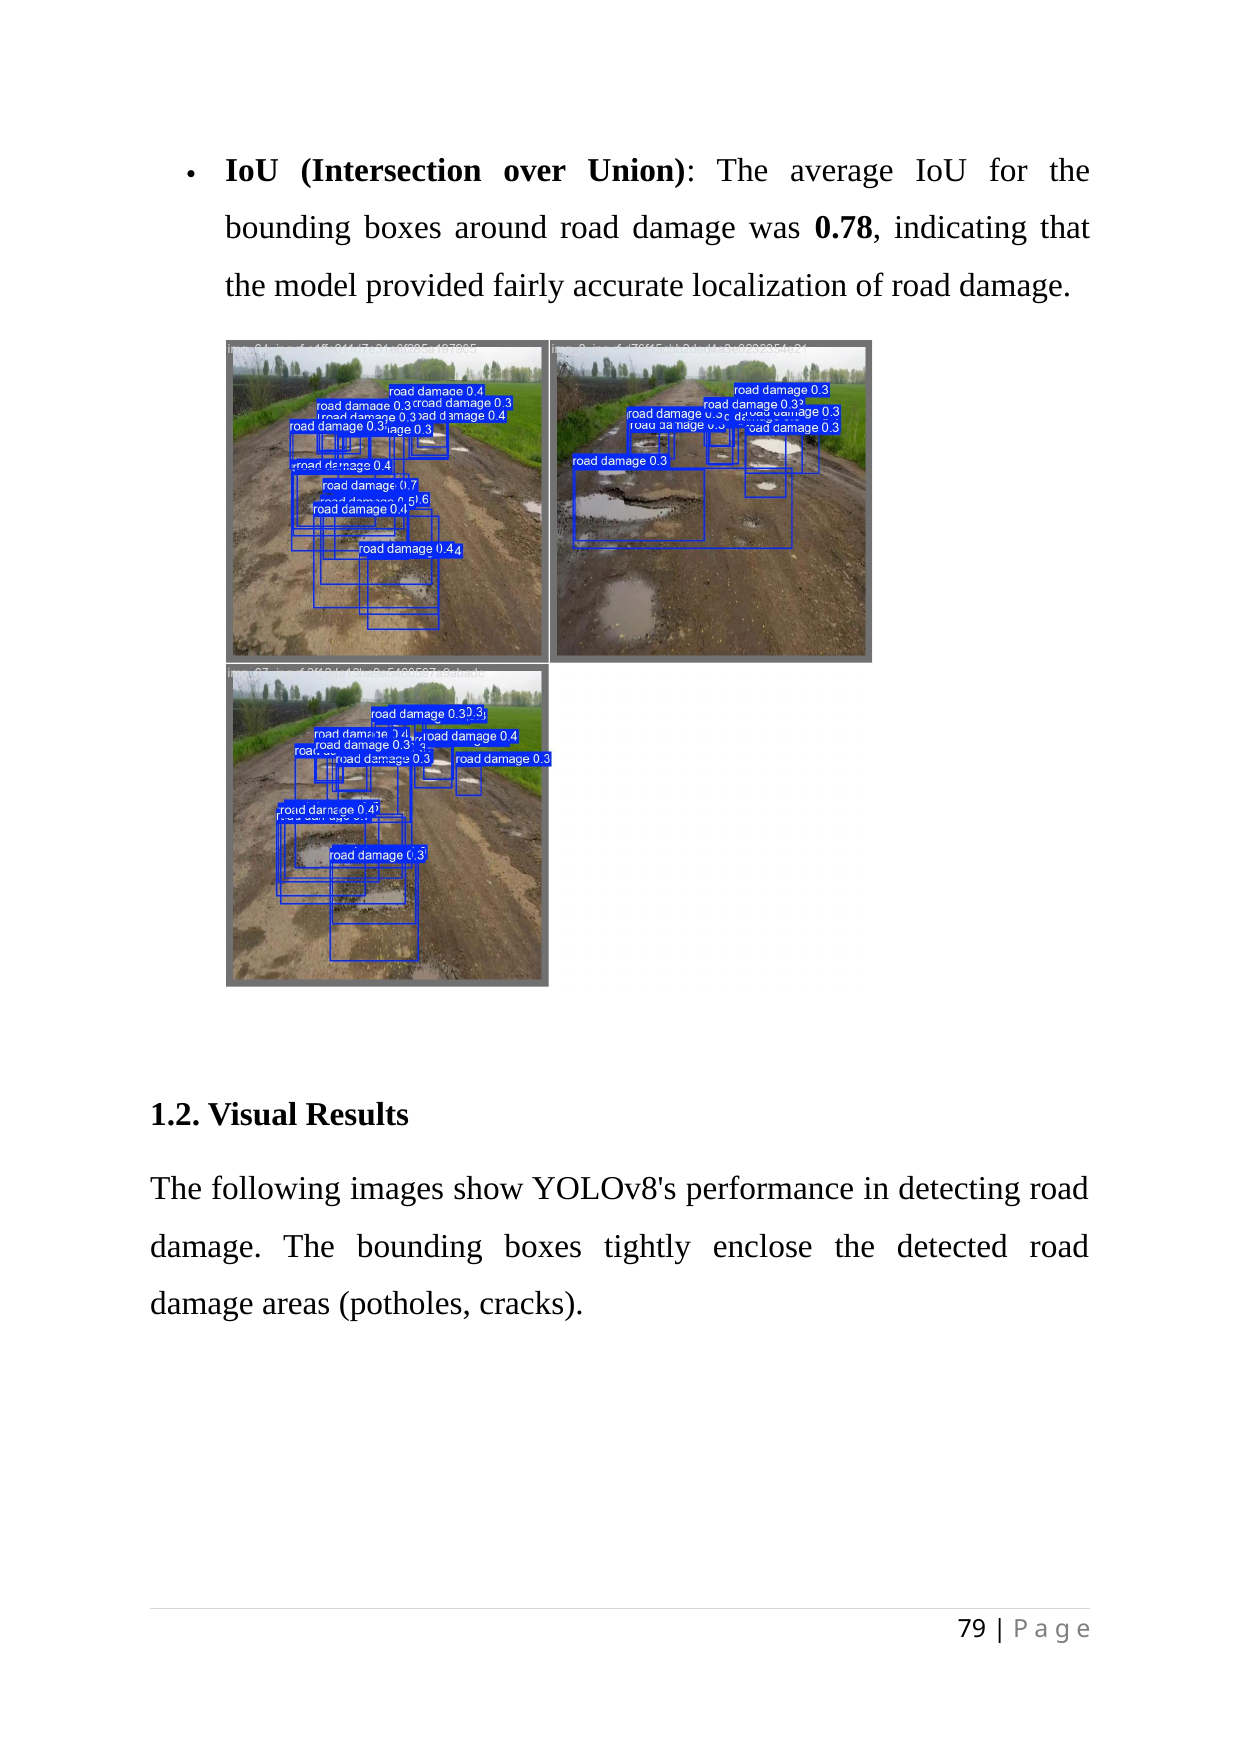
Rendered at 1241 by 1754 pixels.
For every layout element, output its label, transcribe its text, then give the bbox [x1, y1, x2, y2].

list IoU (Intersection over Union): The average IoU for the bounding boxes around road damage was 0.78, indicating that the model provided fairly accurate localization of road damage. [187, 150, 1090, 303]
text The following images show YOLOv8's performance in detecting road damage. The bounding boxes tightly enclose the detected road damage areas (potholes, cracks). [150, 1168, 1090, 1322]
picture [225, 339, 873, 987]
text 1.2. Visual Results [150, 1094, 1090, 1132]
